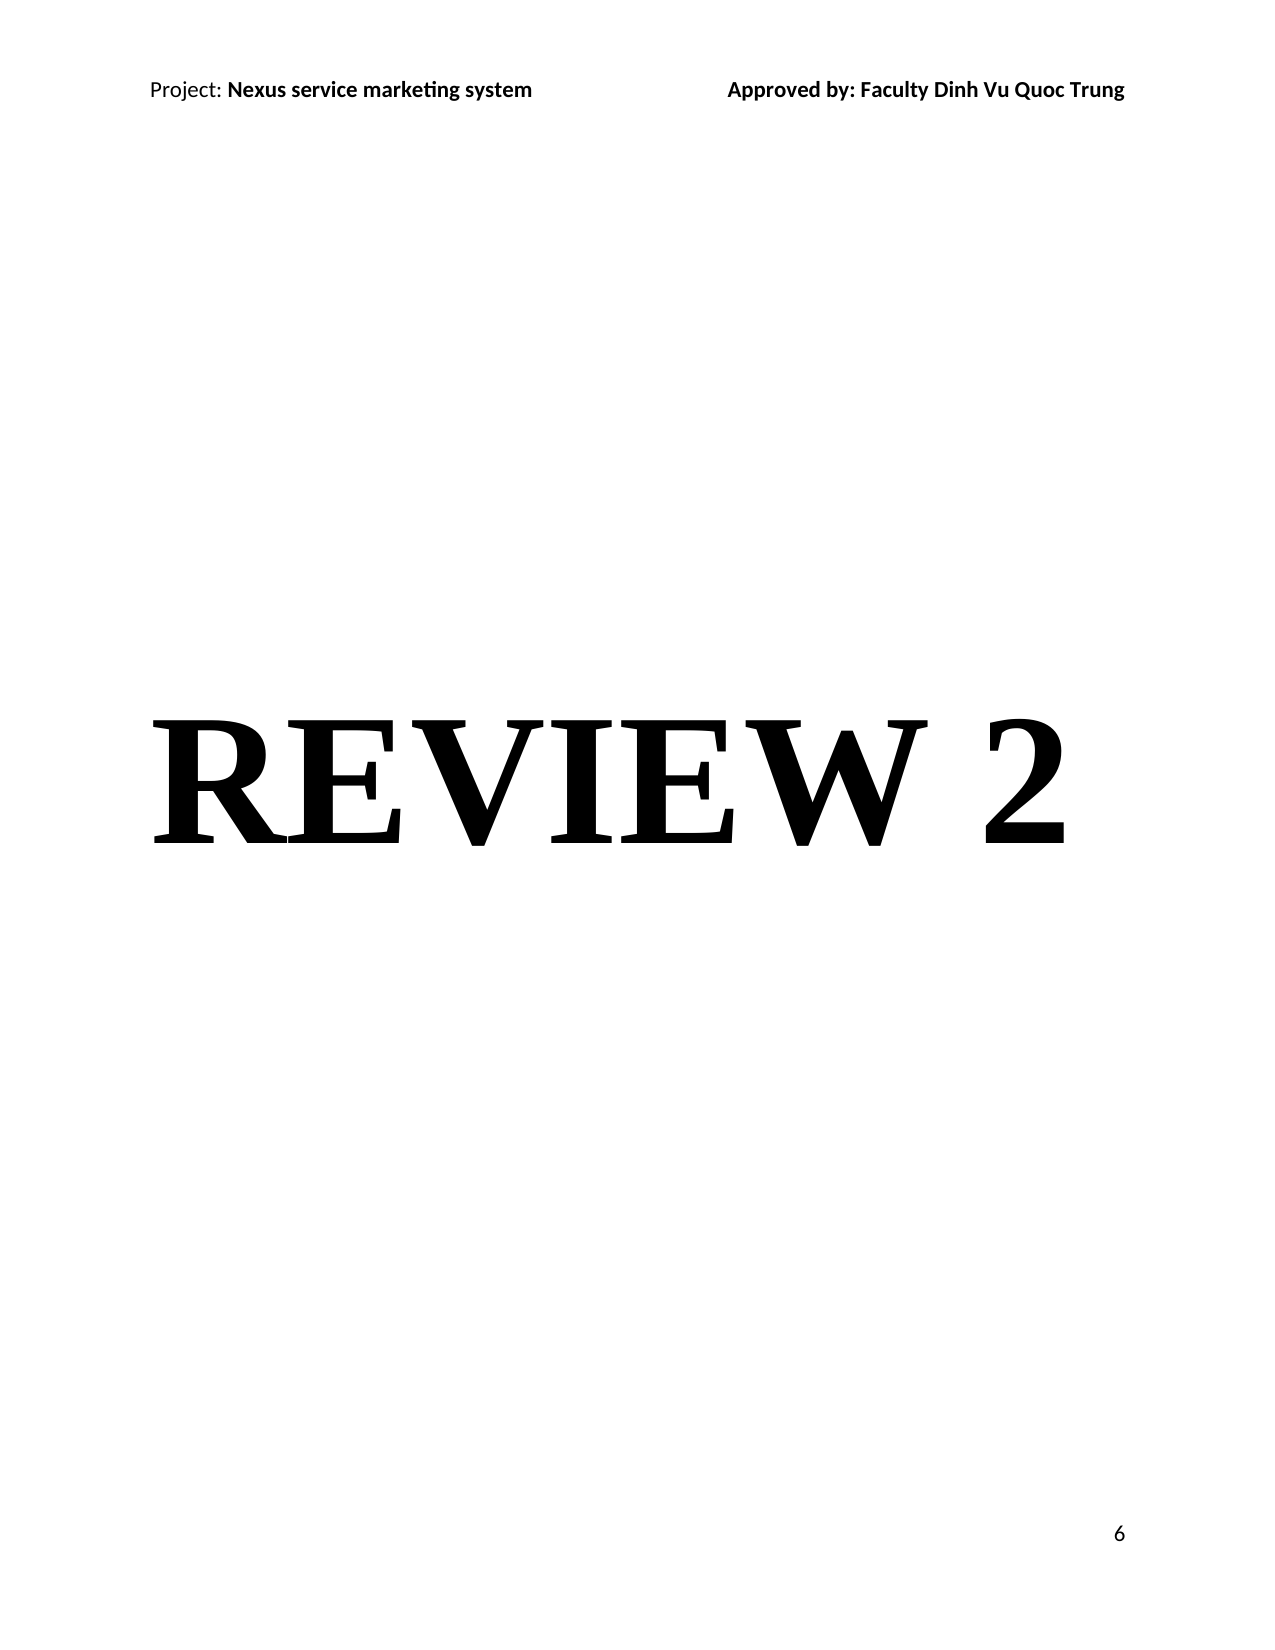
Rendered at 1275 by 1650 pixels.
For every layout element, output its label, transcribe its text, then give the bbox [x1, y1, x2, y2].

text REVIEW 2 [150, 668, 1125, 884]
